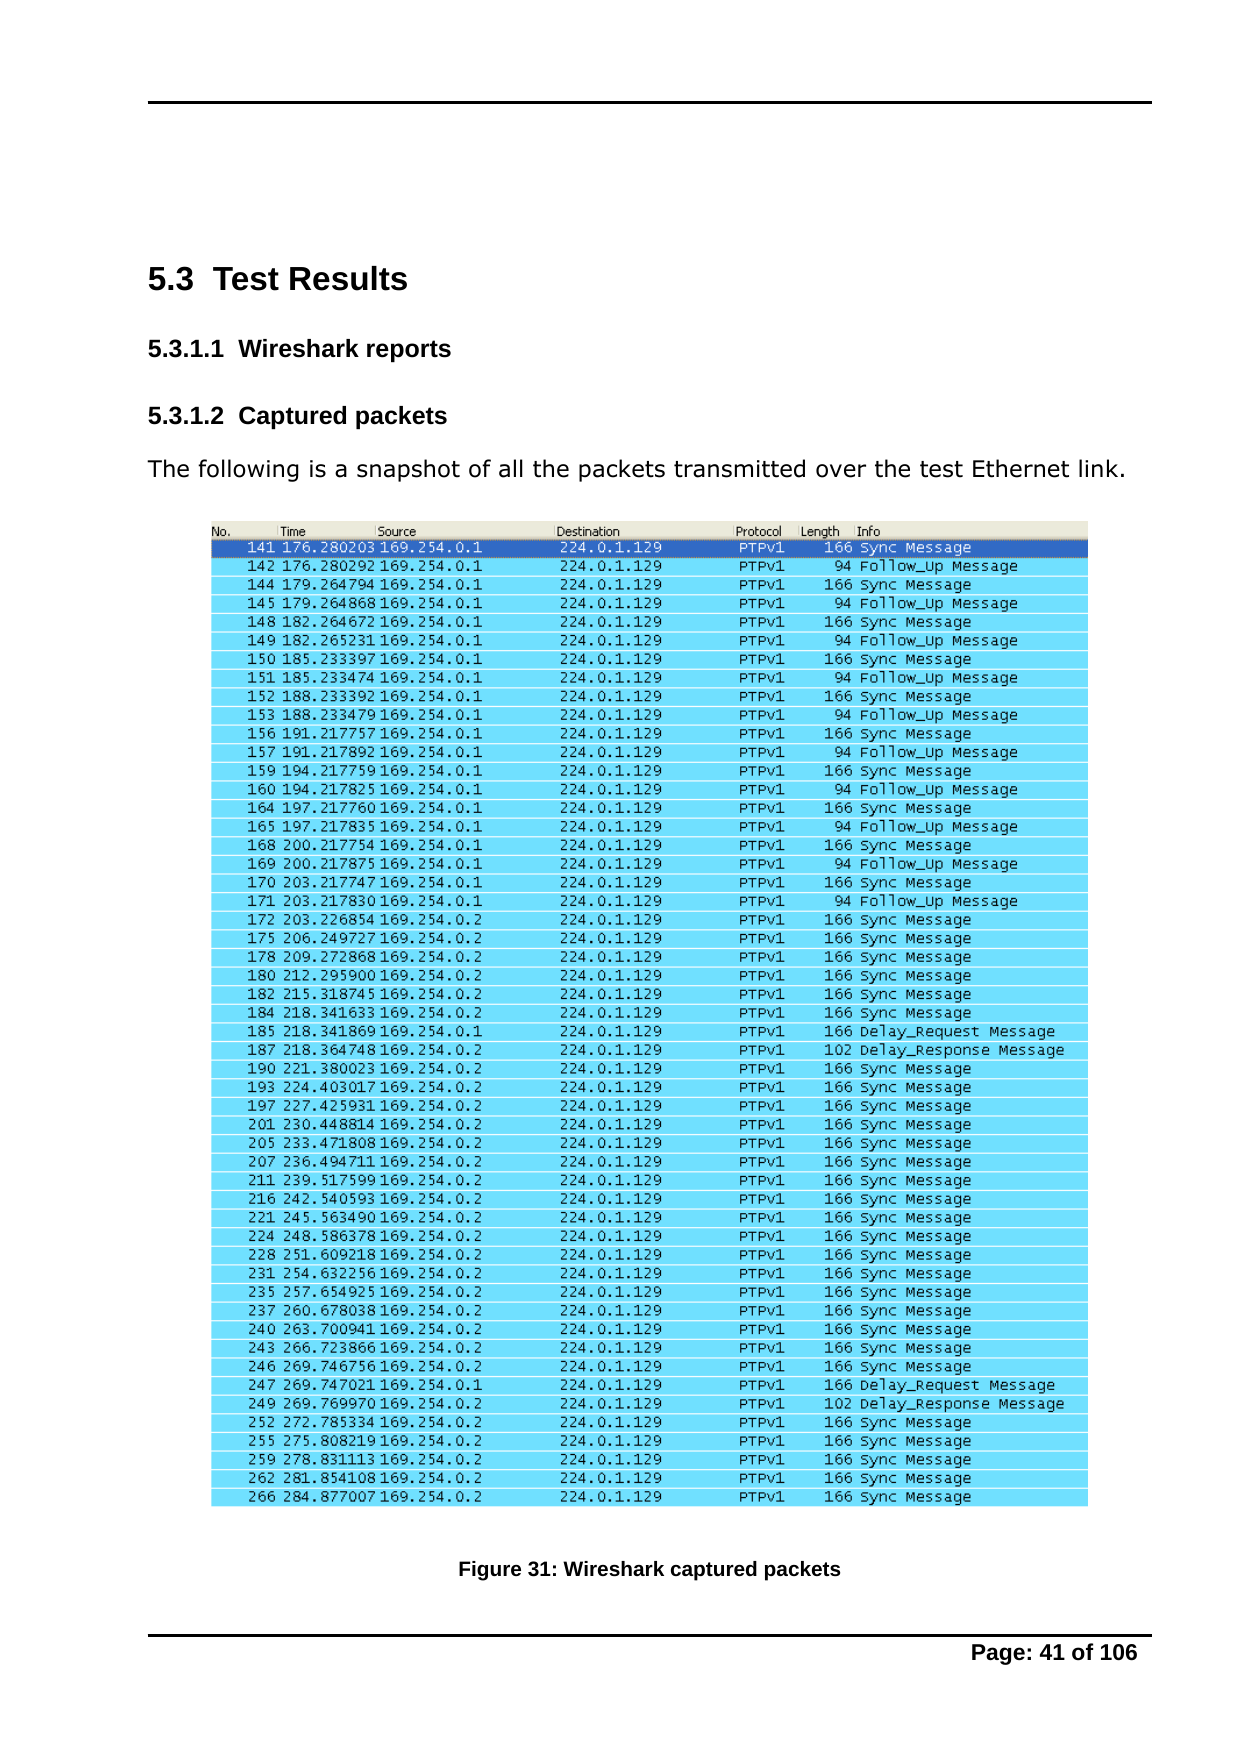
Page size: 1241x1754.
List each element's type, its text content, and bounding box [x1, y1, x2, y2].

subtitle Wireshark reports [148, 334, 1152, 363]
subtitle Test Results [148, 258, 1152, 297]
text Figure 31: Wireshark captured packets [148, 1556, 1152, 1580]
picture [211, 521, 1088, 1518]
text The following is a snapshot of all the packets transmitted over the test Ethernet link. [148, 454, 1152, 482]
subtitle Captured packets [148, 401, 1152, 429]
